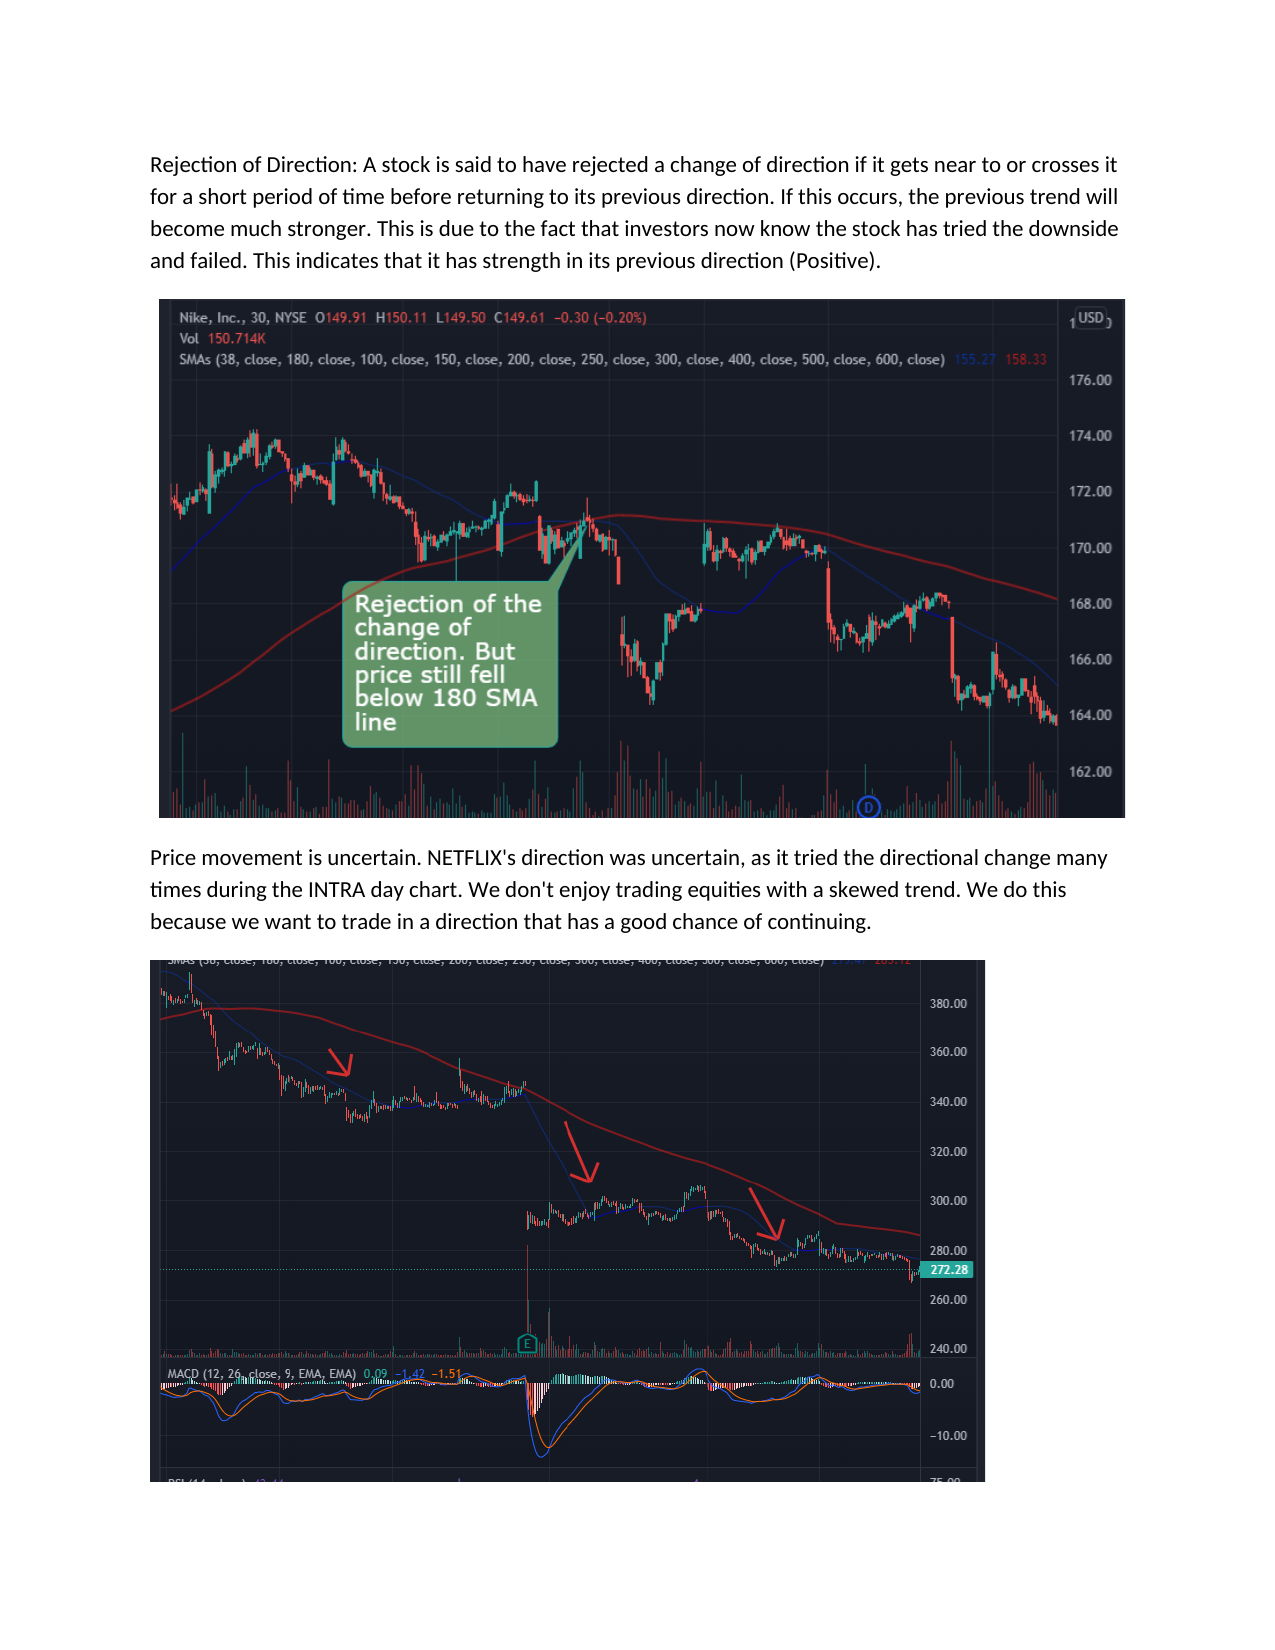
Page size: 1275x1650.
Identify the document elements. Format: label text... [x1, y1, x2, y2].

picture [159, 299, 1125, 818]
text Price movement is uncertain. NETFLIX's direction was uncertain, as it tried the directional change many times during the INTRA day chart. We don't enjoy trading equities with a skewed trend. We do this because we want to trade in a direction that has a good chance of continuing. [150, 843, 1125, 935]
text Rejection of Direction: A stock is said to have rejected a change of direction if it gets near to or crosses it for a short period of time before returning to its previous direction. If this occurs, the previous trend will become much stronger. This is due to the fact that investors now know the stock has tried the downside and failed. This indicates that it has strength in its previous direction (Positive). [150, 150, 1125, 274]
picture [150, 960, 986, 1482]
